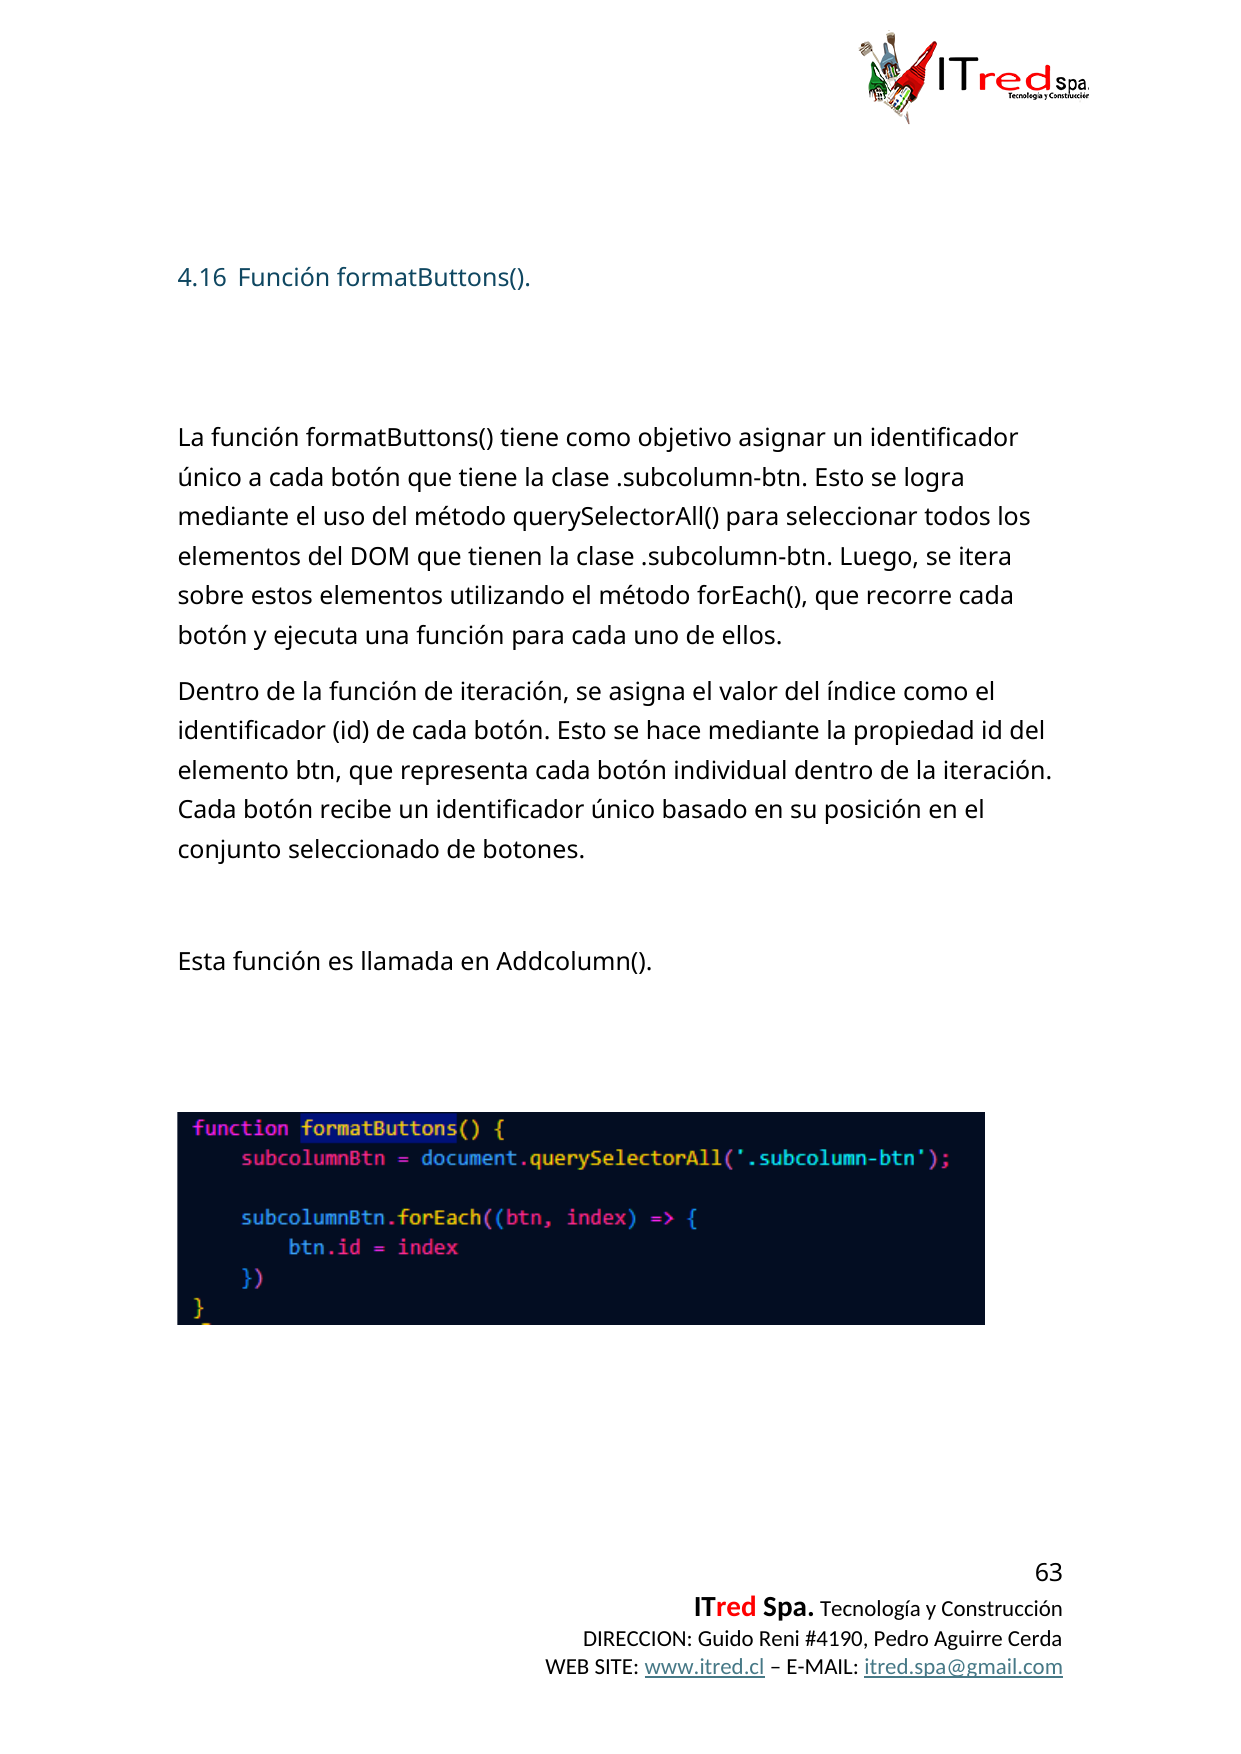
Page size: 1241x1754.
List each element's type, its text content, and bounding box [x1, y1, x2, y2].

picture [857, 30, 1089, 124]
subtitle Función formatButtons(). [177, 260, 1063, 294]
text Esta función es llamada en Addcolumn(). [177, 944, 1063, 978]
text Dentro de la función de iteración, se asigna el valor del índice como el identificador (id) de cada botón. Esto se hace mediante la propiedad id del elemento btn, que representa cada botón individual dentro de la iteración. Cada botón recibe un identificador único basado en su posición en el conjunto seleccionado de botones. [177, 673, 1063, 866]
text La función formatButtons() tiene como objetivo asignar un identificador único a cada botón que tiene la clase .subcolumn-btn. Esto se logra mediante el uso del método querySelectorAll() para seleccionar todos los elementos del DOM que tienen la clase .subcolumn-btn. Luego, se itera sobre estos elementos utilizando el método forEach(), que recorre cada botón y ejecuta una función para cada uno de ellos. [177, 420, 1063, 651]
picture [177, 1112, 985, 1325]
